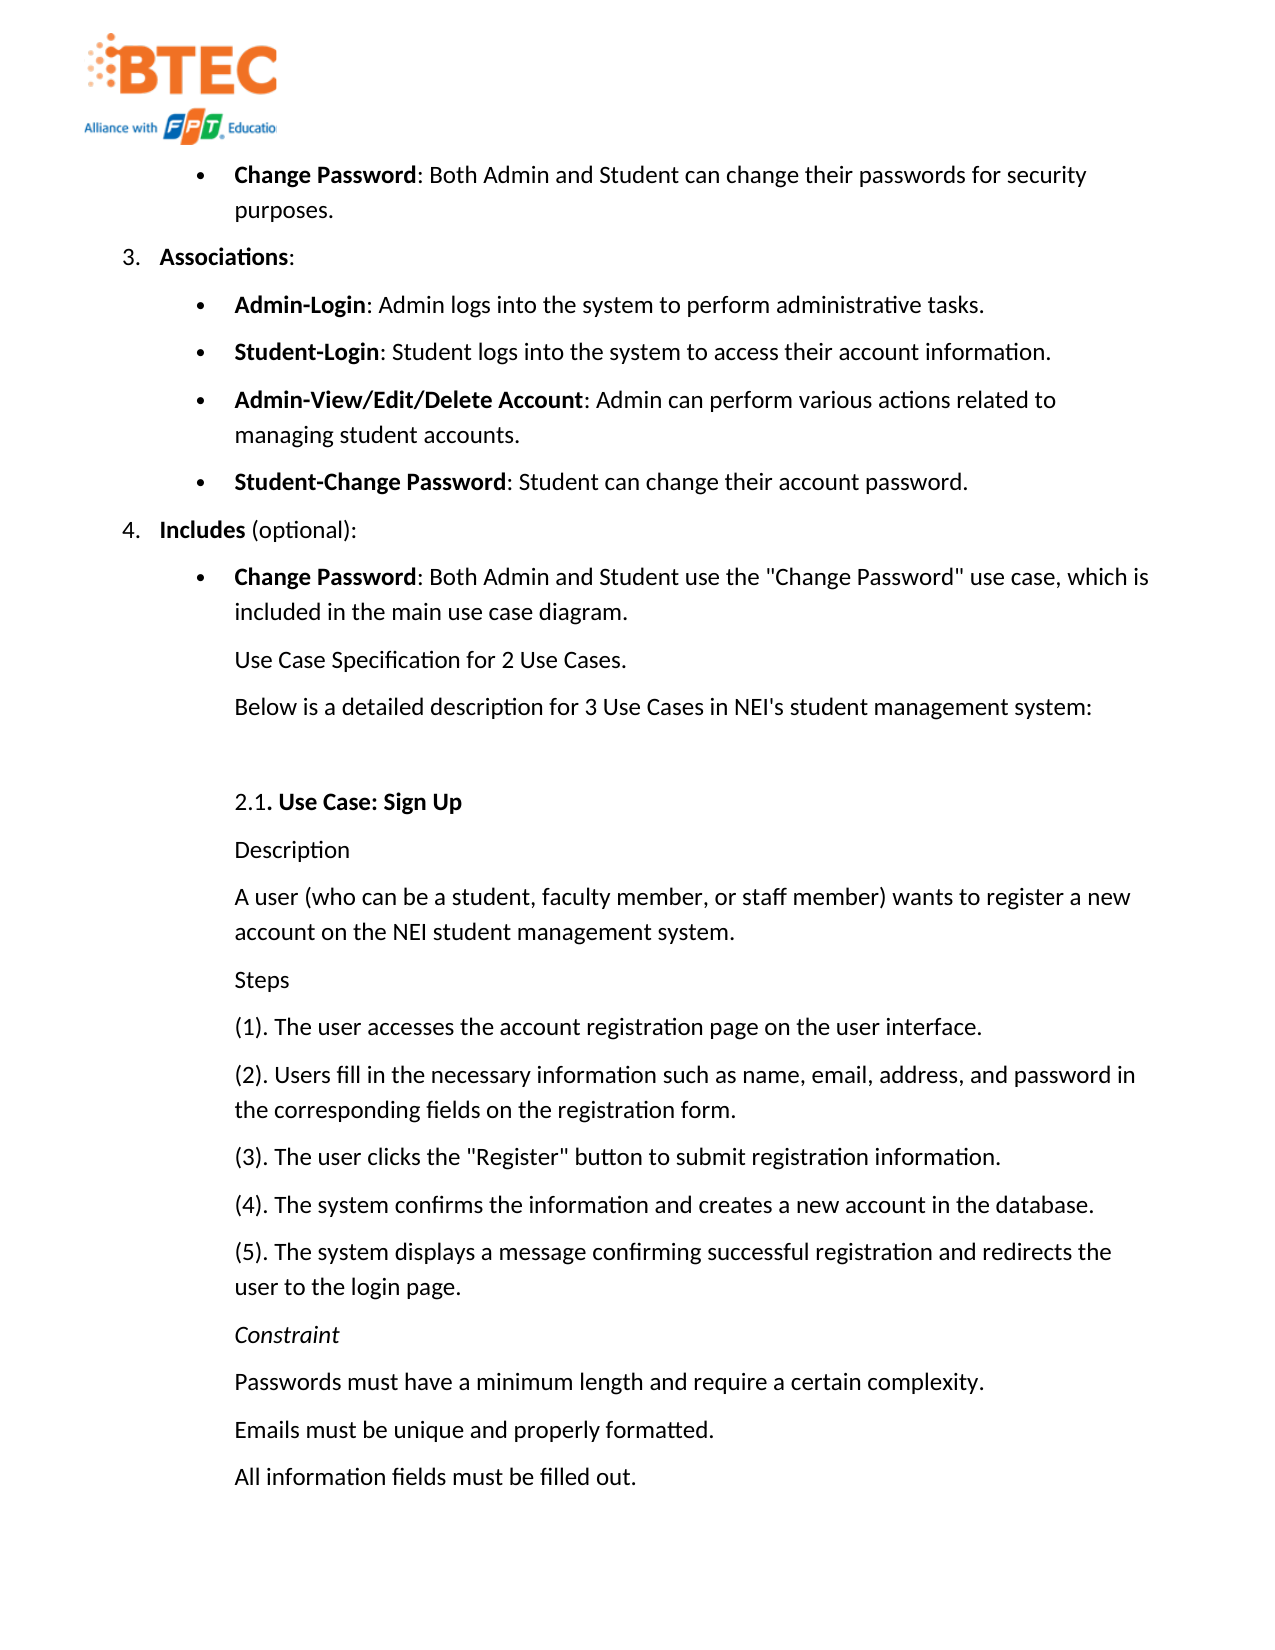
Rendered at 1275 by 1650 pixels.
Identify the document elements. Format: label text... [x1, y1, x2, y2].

text Below is a detailed description for 3 Use Cases in NEI's student management system: [234, 692, 1153, 722]
picture [84, 33, 277, 145]
list Admin-Login: Admin logs into the system to perform administrative tasks. [197, 289, 1153, 319]
text Passwords must have a minimum length and require a certain complexity. [234, 1367, 1153, 1397]
text (3). The user clicks the "Register" button to submit registration information. [234, 1142, 1153, 1172]
text Steps [234, 964, 1153, 994]
text (1). The user accesses the account registration page on the user interface. [234, 1012, 1153, 1042]
list Change Password: Both Admin and Student can change their passwords for security purposes. [197, 159, 1153, 224]
text Emails must be unique and properly formatted. [234, 1414, 1153, 1444]
list Admin-View/Edit/Delete Account: Admin can perform various actions related to managing student accounts. [197, 384, 1153, 449]
text Constraint [234, 1319, 1153, 1349]
list Change Password: Both Admin and Student use the "Change Password" use case, which is included in the main use case diagram. [197, 562, 1153, 627]
list Associations: [122, 242, 1153, 272]
list Student-Login: Student logs into the system to access their account information. [197, 337, 1153, 367]
text 2.1. Use Case: Sign Up [234, 787, 1153, 817]
text A user (who can be a student, faculty member, or staff member) wants to register a new account on the NEI student management system. [234, 882, 1153, 947]
text Description [234, 834, 1153, 864]
text Use Case Specification for 2 Use Cases. [234, 644, 1153, 674]
text All information fields must be filled out. [234, 1462, 1153, 1492]
list Student-Change Password: Student can change their account password. [197, 467, 1153, 497]
text (5). The system displays a message confirming successful registration and redirects the user to the login page. [234, 1237, 1153, 1302]
list Includes (optional): [122, 514, 1153, 544]
text (4). The system confirms the information and creates a new account in the database. [234, 1189, 1153, 1219]
text (2). Users fill in the necessary information such as name, email, address, and password in the corresponding fields on the registration form. [234, 1059, 1153, 1124]
